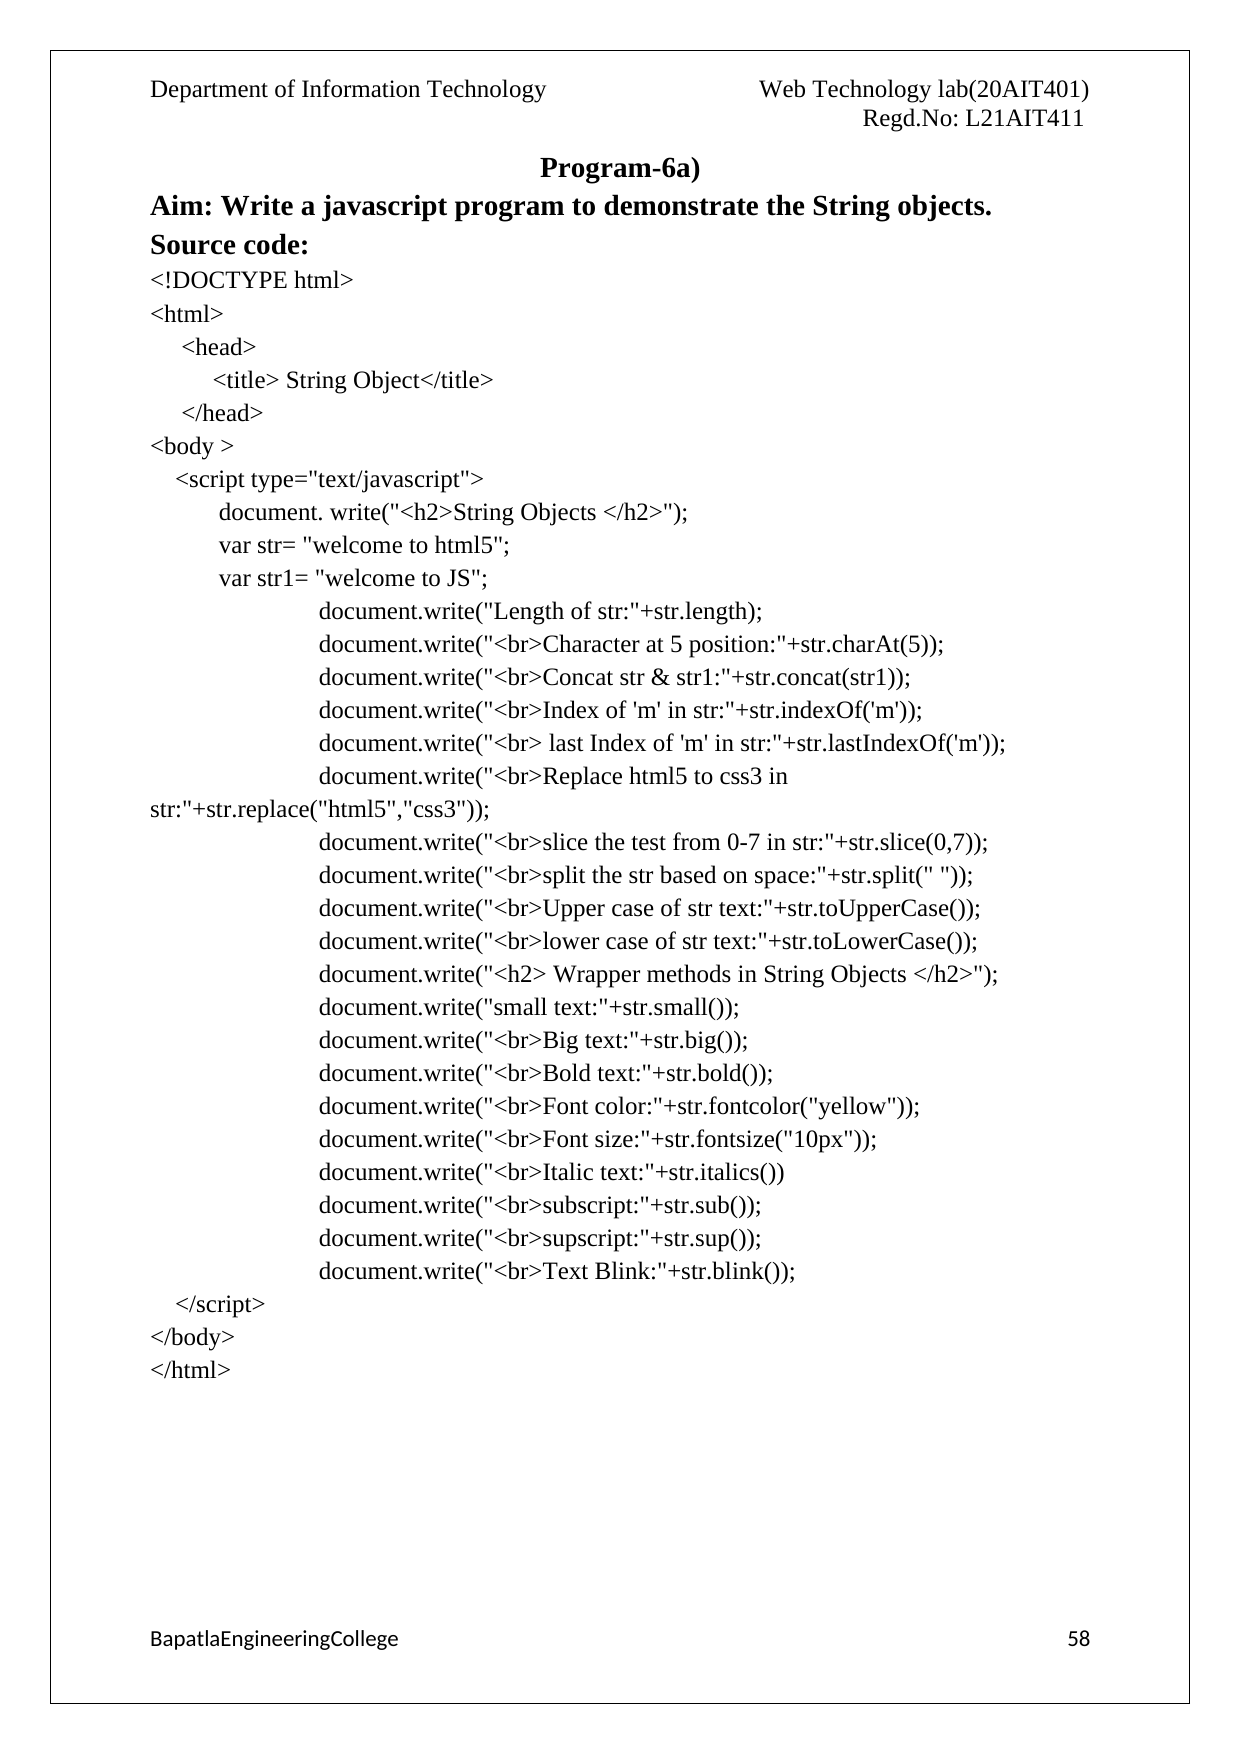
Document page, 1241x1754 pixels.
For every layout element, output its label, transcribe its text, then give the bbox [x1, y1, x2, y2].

text document.write("<br>Upper case of str text:"+str.toUpperCase()); [150, 893, 1090, 922]
text <body > [150, 431, 1090, 459]
text document.write("<br>Font color:"+str.fontcolor("yellow")); [150, 1091, 1090, 1120]
text </html> [150, 1355, 1090, 1384]
text var str1= "welcome to JS"; [150, 563, 1090, 592]
text Aim: Write a javascript program to demonstrate the String objects. [150, 188, 1090, 222]
text document.write("<br>Index of 'm' in str:"+str.indexOf('m')); [150, 695, 1090, 724]
text document.write("<br>Font size:"+str.fontsize("10px")); [150, 1124, 1090, 1153]
text document.write("<br>supscript:"+str.sup()); [150, 1223, 1090, 1252]
text document.write("<br>Replace html5 to css3 in str:"+str.replace("html5","css3")); [150, 761, 1090, 823]
text document.write("<br>Bold text:"+str.bold()); [150, 1058, 1090, 1087]
text document. write("<h2>String Objects </h2>"); [150, 497, 1090, 526]
text document.write("<br>Character at 5 position:"+str.charAt(5)); [150, 629, 1090, 658]
text <script type="text/javascript"> [150, 464, 1090, 492]
text document.write("<br>subscript:"+str.sub()); [150, 1190, 1090, 1219]
text document.write("<br>Concat str & str1:"+str.concat(str1)); [150, 662, 1090, 691]
text Source code: [150, 227, 1090, 261]
text </body> [150, 1322, 1090, 1351]
text document.write("<br>lower case of str text:"+str.toLowerCase()); [150, 926, 1090, 955]
text document.write("Length of str:"+str.length); [150, 596, 1090, 624]
text document.write("small text:"+str.small()); [150, 992, 1090, 1021]
text var str= "welcome to html5"; [150, 530, 1090, 558]
text <head> [150, 332, 1090, 360]
text Program-6a) [150, 150, 1090, 183]
text document.write("<br> last Index of 'm' in str:"+str.lastIndexOf('m')); [150, 728, 1090, 757]
text document.write("<br>Text Blink:"+str.blink()); [150, 1256, 1090, 1285]
text </head> [150, 398, 1090, 426]
text document.write("<br>Italic text:"+str.italics()) [150, 1157, 1090, 1186]
text document.write("<br>slice the test from 0-7 in str:"+str.slice(0,7)); [150, 827, 1090, 856]
text <html> [150, 299, 1090, 327]
text <title> String Object</title> [150, 365, 1090, 393]
text document.write("<h2> Wrapper methods in String Objects </h2>"); [150, 959, 1090, 988]
text document.write("<br>split the str based on space:"+str.split(" ")); [150, 860, 1090, 889]
text <!DOCTYPE html> [150, 266, 1090, 294]
text </script> [150, 1289, 1090, 1318]
text document.write("<br>Big text:"+str.big()); [150, 1025, 1090, 1054]
